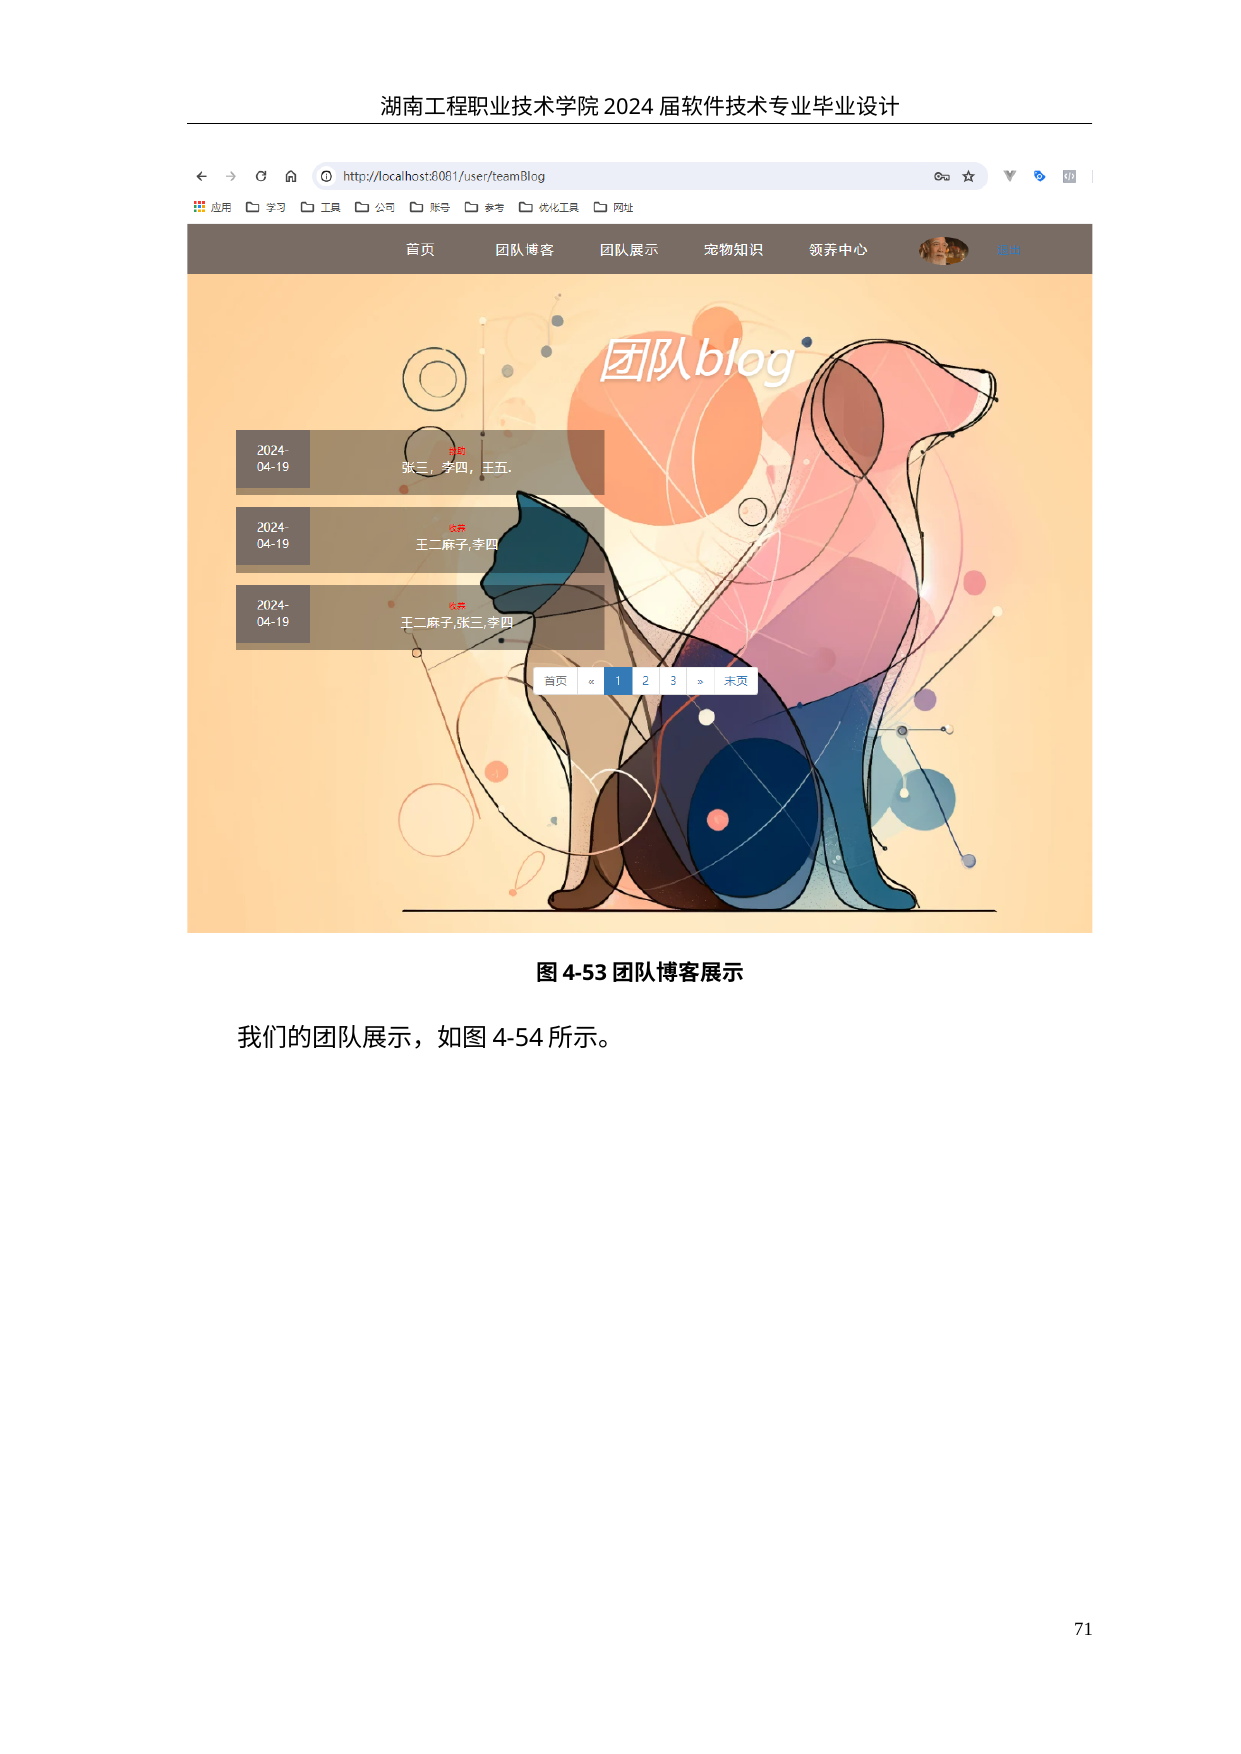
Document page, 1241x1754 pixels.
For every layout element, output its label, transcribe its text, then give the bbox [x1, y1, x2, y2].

text 我们的团队展示，如图4-54所示。 [187, 1003, 1092, 1068]
picture [187, 162, 1093, 933]
text 图4-53 团队博客展示 [187, 954, 1092, 987]
